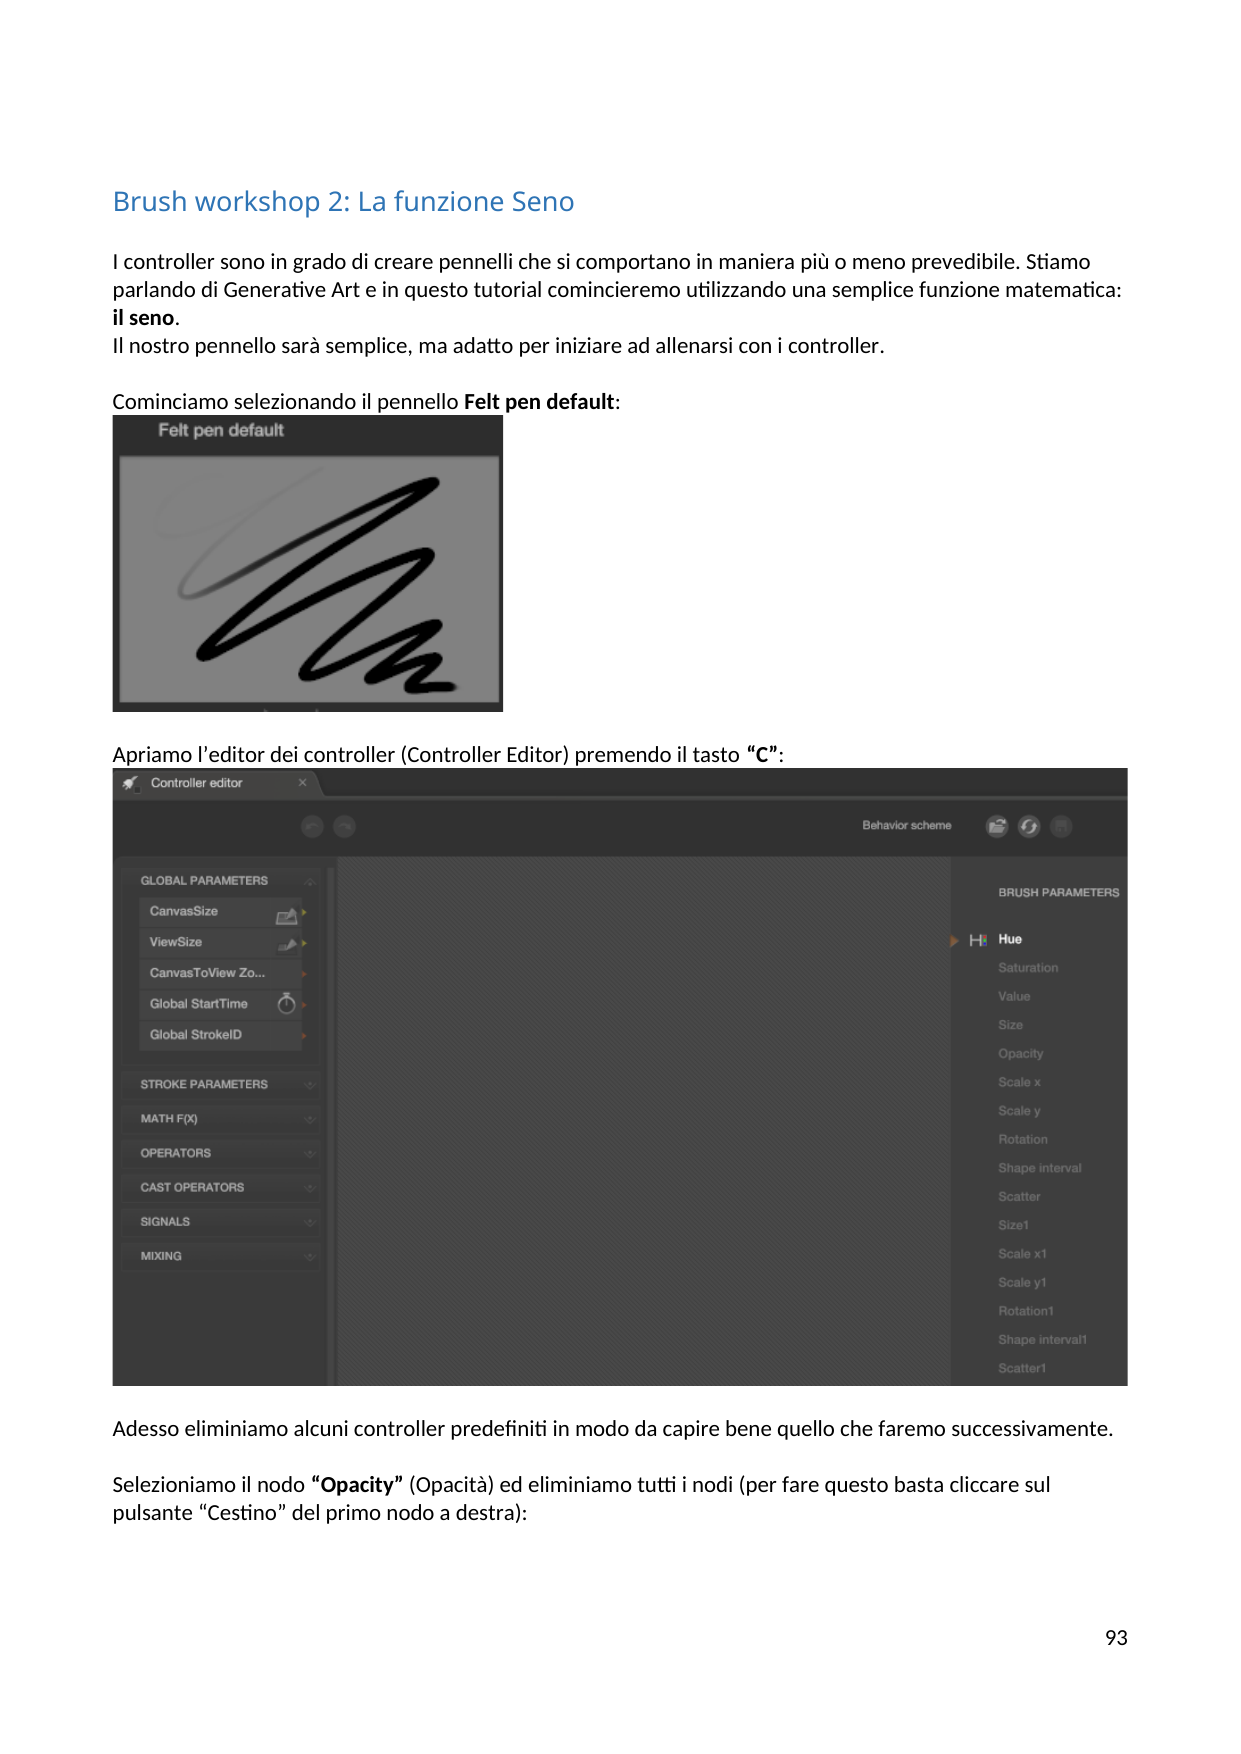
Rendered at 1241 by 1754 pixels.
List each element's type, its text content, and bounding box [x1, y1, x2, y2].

text Adesso eliminiamo alcuni controller predefiniti in modo da capire bene quello che faremo successivamente. [112, 1414, 1128, 1442]
text I controller sono in grado di creare pennelli che si comportano in maniera più o meno prevedibile. Stiamo parlando di Generative Art e in questo tutorial comincieremo utilizzando una semplice funzione matematica: il seno. [112, 247, 1128, 331]
text Apriamo l’editor dei controller (Controller Editor) premendo il tasto “C”: [112, 740, 1128, 768]
picture [112, 415, 504, 712]
text Selezioniamo il nodo “Opacity” (Opacità) ed eliminiamo tutti i nodi (per fare questo basta cliccare sul pulsante “Cestino” del primo nodo a destra): [112, 1470, 1128, 1526]
picture [112, 768, 1128, 1386]
subtitle Brush workshop 2: La funzione Seno [112, 182, 1128, 219]
text Il nostro pennello sarà semplice, ma adatto per iniziare ad allenarsi con i controller. [112, 331, 1128, 359]
text Cominciamo selezionando il pennello Felt pen default: [112, 387, 1128, 415]
